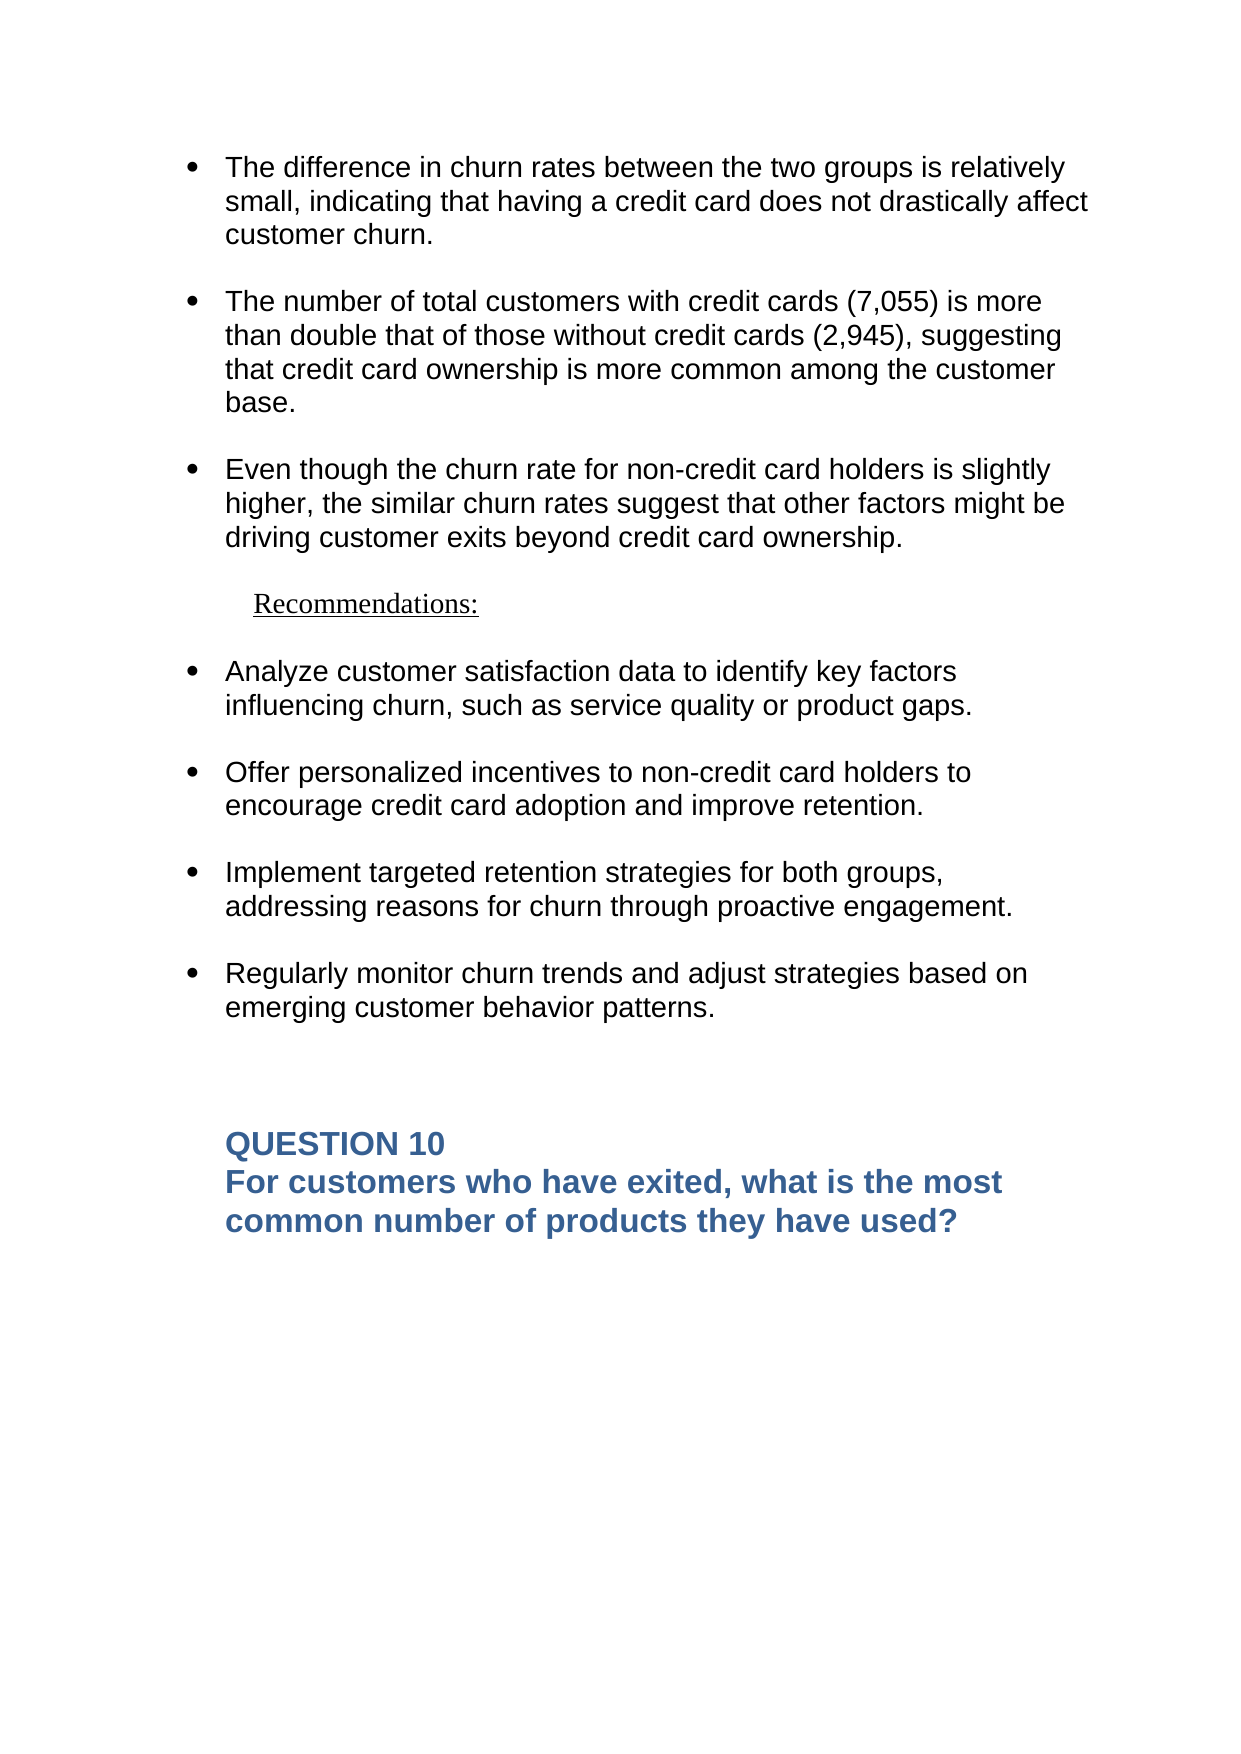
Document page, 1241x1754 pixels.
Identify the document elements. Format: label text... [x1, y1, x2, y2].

list Even though the churn rate for non-credit card holders is slightly higher, the similar churn rates suggest that other factors might be driving customer exits beyond credit card ownership. [187, 452, 1090, 553]
list Recommendations: [253, 587, 1090, 620]
list The number of total customers with credit cards (7,055) is more than double that of those without credit cards (2,945), suggesting that credit card ownership is more common among the customer base. [187, 284, 1090, 419]
list Implement targeted retention strategies for both groups, addressing reasons for churn through proactive engagement. [187, 855, 1090, 923]
list Regularly monitor churn trends and adjust strategies based on emerging customer behavior patterns. [187, 956, 1090, 1023]
list The difference in churn rates between the two groups is relatively small, indicating that having a credit card does not drastically affect customer churn. [187, 150, 1090, 251]
list Analyze customer satisfaction data to identify key factors influencing churn, such as service quality or product gaps. [187, 654, 1090, 721]
list QUESTION 10 [225, 1124, 1090, 1163]
list Offer personalized incentives to non-credit card holders to encourage credit card adoption and improve retention. [187, 754, 1090, 822]
list For customers who have exited, what is the most common number of products they have used? [225, 1163, 1090, 1239]
